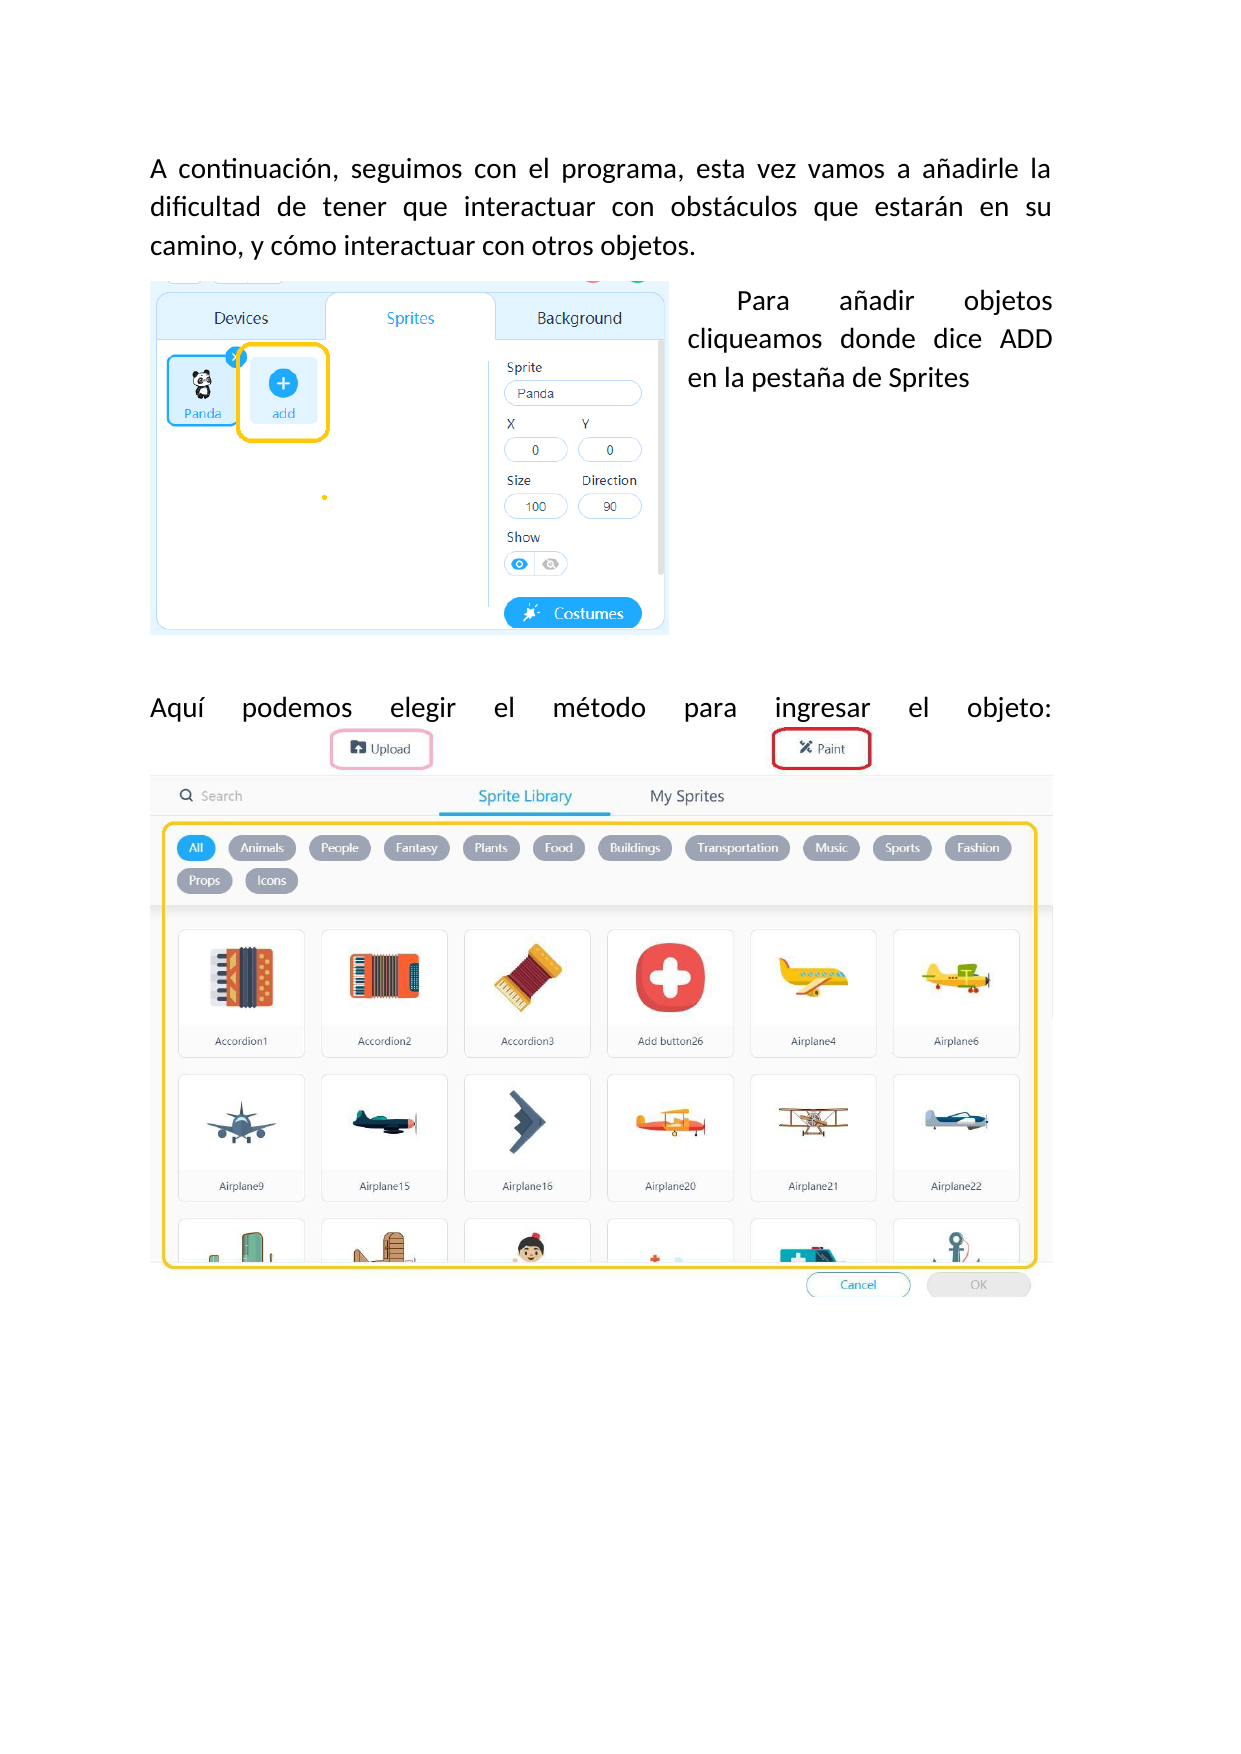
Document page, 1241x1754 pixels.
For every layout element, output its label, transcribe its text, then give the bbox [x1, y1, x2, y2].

text Para añadir objetos cliqueamos donde dice ADD en la pestaña de Sprites [669, 282, 1053, 394]
text Aquí podemos elegir el método para ingresar el objeto: [150, 689, 1053, 727]
text A continuación, seguimos con el programa, esta vez vamos a añadirle la dificultad de tener que interactuar con obstáculos que estarán en su camino, y cómo interactuar con otros objetos. [150, 150, 1053, 262]
